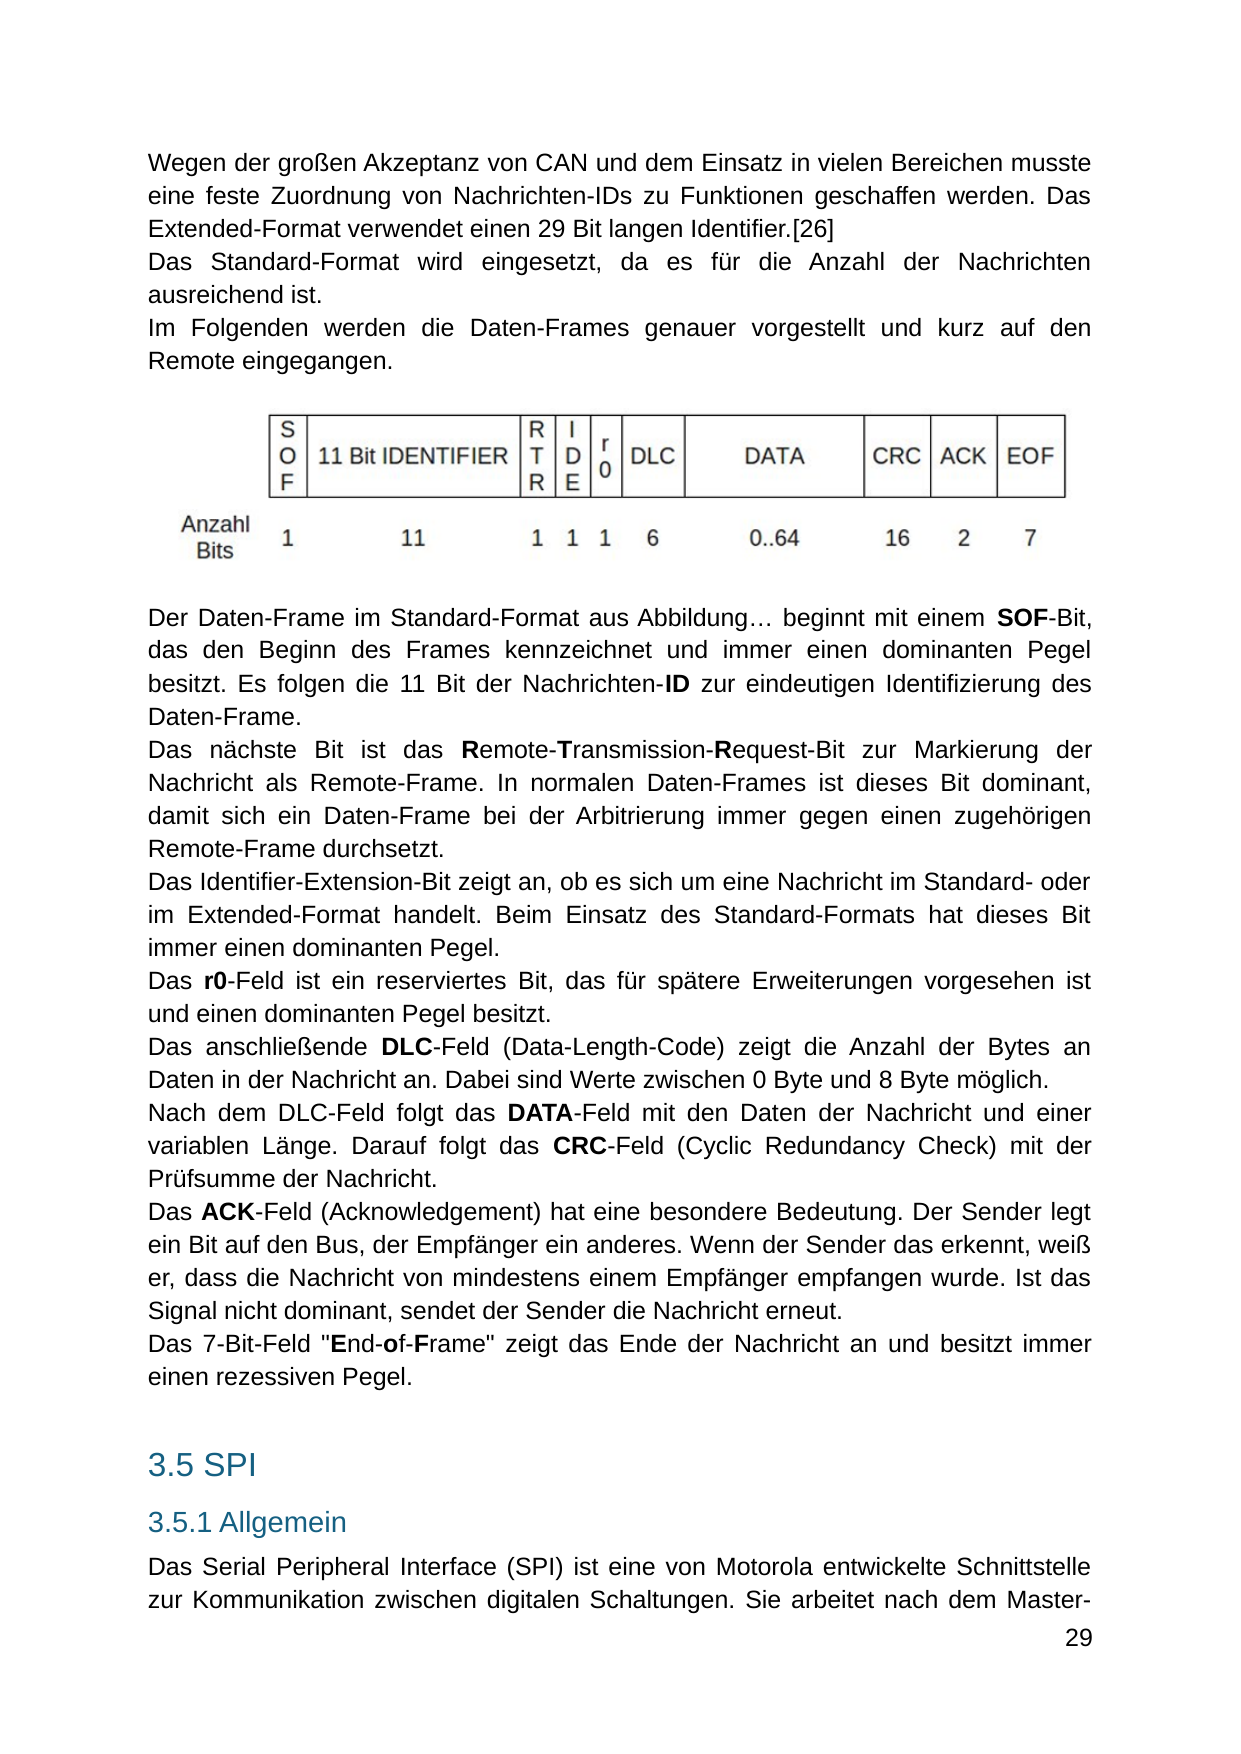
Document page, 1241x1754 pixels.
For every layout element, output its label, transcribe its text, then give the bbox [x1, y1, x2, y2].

text Der Daten-Frame im Standard-Format aus Abbildung… beginnt mit einem SOF-Bit, das den Beginn des Frames kennzeichnet und immer einen dominanten Pegel besitzt. Es folgen die 11 Bit der Nachrichten-ID zur eindeutigen Identifizierung des Daten-Frame. [148, 602, 1093, 730]
text Das nächste Bit ist das Remote-Transmission-Request-Bit zur Markierung der Nachricht als Remote-Frame. In normalen Daten-Frames ist dieses Bit dominant, damit sich ein Daten-Frame bei der Arbitrierung immer gegen einen zugehörigen Remote-Frame durchsetzt. [148, 734, 1093, 862]
text Das ACK-Feld (Acknowledgement) hat eine besondere Bedeutung. Der Sender legt ein Bit auf den Bus, der Empfänger ein anderes. Wenn der Sender das erkennt, weiß er, dass die Nachricht von mindestens einem Empfänger empfangen wurde. Ist das Signal nicht dominant, sendet der Sender die Nachricht erneut. [148, 1197, 1093, 1325]
text Das Standard-Format wird eingesetzt, da es für die Anzahl der Nachrichten ausreichend ist. [148, 247, 1093, 308]
text Das anschließende DLC-Feld (Data-Length-Code) zeigt die Anzahl der Bytes an Daten in der Nachricht an. Dabei sind Werte zwischen 0 Byte und 8 Byte möglich. [148, 1032, 1093, 1093]
text Im Folgenden werden die Daten-Frames genauer vorgestellt und kurz auf den Remote eingegangen. [148, 313, 1093, 374]
subtitle 3.5 SPI [148, 1445, 1093, 1483]
text Das 7-Bit-Feld "End-of-Frame" zeigt das Ende der Nachricht an und besitzt immer einen rezessiven Pegel. [148, 1329, 1093, 1391]
subtitle 3.5.1 Allgemein [148, 1506, 1093, 1539]
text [148, 1552, 1093, 1614]
text Das Identifier-Extension-Bit zeigt an, ob es sich um eine Nachricht im Standard- oder im Extended-Format handelt. Beim Einsatz des Standard-Formats hat dieses Bit immer einen dominanten Pegel. [148, 867, 1093, 961]
text Das r0-Feld ist ein reserviertes Bit, das für spätere Erweiterungen vorgesehen ist und einen dominanten Pegel besitzt. [148, 966, 1093, 1027]
picture [147, 378, 1093, 582]
text Nach dem DLC-Feld folgt das DATA-Feld mit den Daten der Nachricht und einer variablen Länge. Darauf folgt das CRC-Feld (Cyclic Redundancy Check) mit der Prüfsumme der Nachricht. [148, 1098, 1093, 1193]
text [148, 148, 1093, 242]
